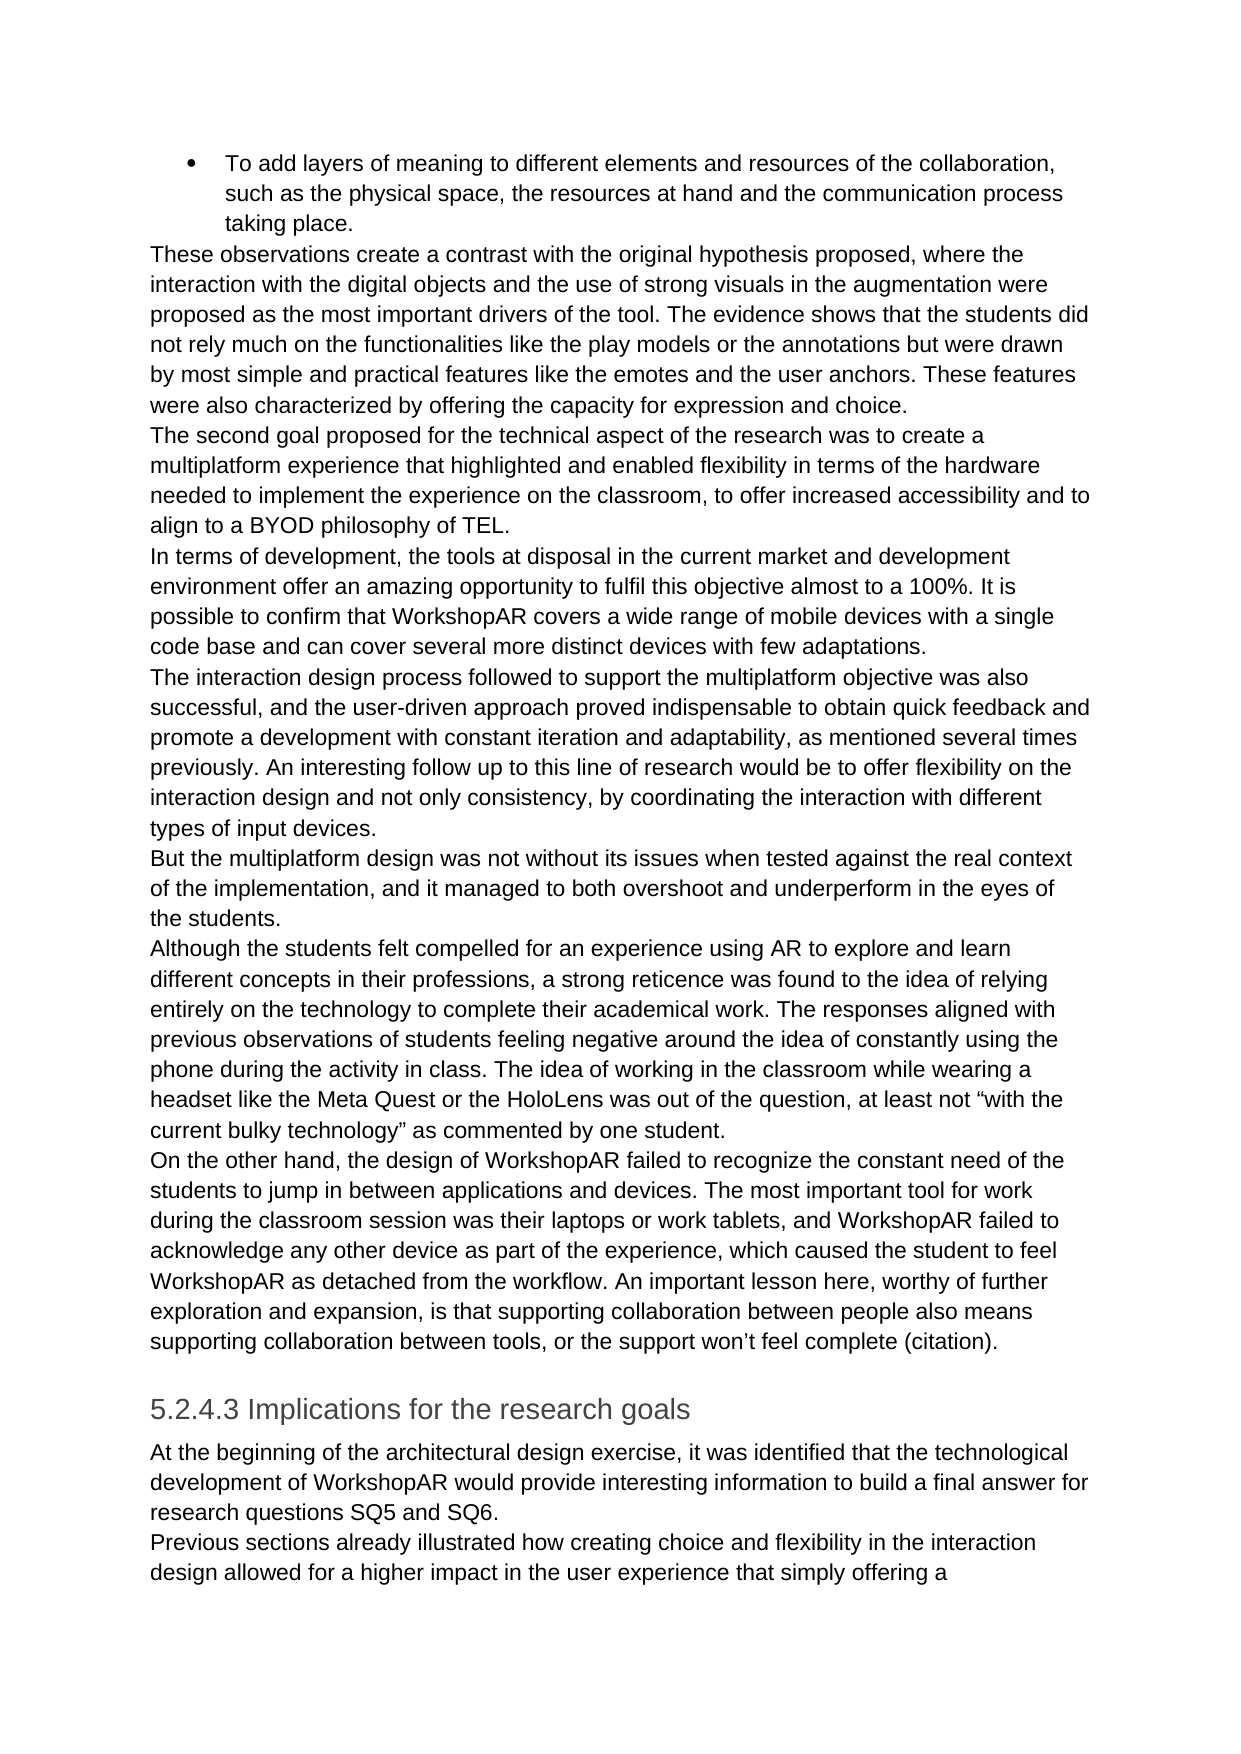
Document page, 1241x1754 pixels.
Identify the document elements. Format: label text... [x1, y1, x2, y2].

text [150, 1529, 1090, 1586]
list To add layers of meaning to different elements and resources of the collaboration, such as the physical space, the resources at hand and the communication process taking place. [187, 150, 1090, 237]
text At the beginning of the architectural design exercise, it was identified that the technological development of WorkshopAR would provide interesting information to build a final answer for research questions SQ5 and SQ6. [150, 1438, 1090, 1525]
text Although the students felt compelled for an experience using AR to explore and learn different concepts in their professions, a strong reticence was found to the idea of relying entirely on the technology to complete their academical work. The responses aligned with previous observations of students feeling negative around the idea of constantly using the phone during the activity in class. The idea of working in the classroom while wearing a headset like the Meta Quest or the HoloLens was out of the question, at least not “with the current bulky technology” as commented by one student. [150, 935, 1090, 1143]
text These observations create a contrast with the original hypothesis proposed, where the interaction with the digital objects and the use of strong visuals in the augmentation were proposed as the most important drivers of the tool. The evidence shows that the students did not rely much on the functionalities like the play models or the annotations but were drawn by most simple and practical features like the emotes and the user anchors. These features were also characterized by offering the capacity for expression and choice. [150, 241, 1090, 418]
subtitle 5.2.4.3 Implications for the research goals [150, 1392, 1090, 1425]
text In terms of development, the tools at disposal in the current market and development environment offer an amazing opportunity to fulfil this objective almost to a 100%. It is possible to confirm that WorkshopAR covers a wide range of mobile devices with a single code base and can cover several more distinct devices with few adaptations. [150, 543, 1090, 660]
text But the multiplatform design was not without its issues when tested against the real context of the implementation, and it managed to both overshoot and underperform in the eyes of the students. [150, 845, 1090, 932]
text The interaction design process followed to support the multiplatform objective was also successful, and the user-driven approach proved indispensable to obtain quick feedback and promote a development with constant iteration and adaptability, as mentioned several times previously. An interesting follow up to this line of research would be to offer flexibility on the interaction design and not only consistency, by coordinating the interaction with different types of input devices. [150, 663, 1090, 841]
text On the other hand, the design of WorkshopAR failed to recognize the constant need of the students to jump in between applications and devices. The most important tool for work during the classroom session was their laptops or work tablets, and WorkshopAR failed to acknowledge any other device as part of the experience, which caused the student to feel WorkshopAR as detached from the workflow. An important lesson here, worthy of further exploration and expansion, is that supporting collaboration between people also means supporting collaboration between tools, or the support won’t feel complete (citation). [150, 1147, 1090, 1354]
text The second goal proposed for the technical aspect of the research was to create a multiplatform experience that highlighted and enabled flexibility in terms of the hardware needed to implement the experience on the classroom, to offer increased accessibility and to align to a BYOD philosophy of TEL. [150, 422, 1090, 539]
